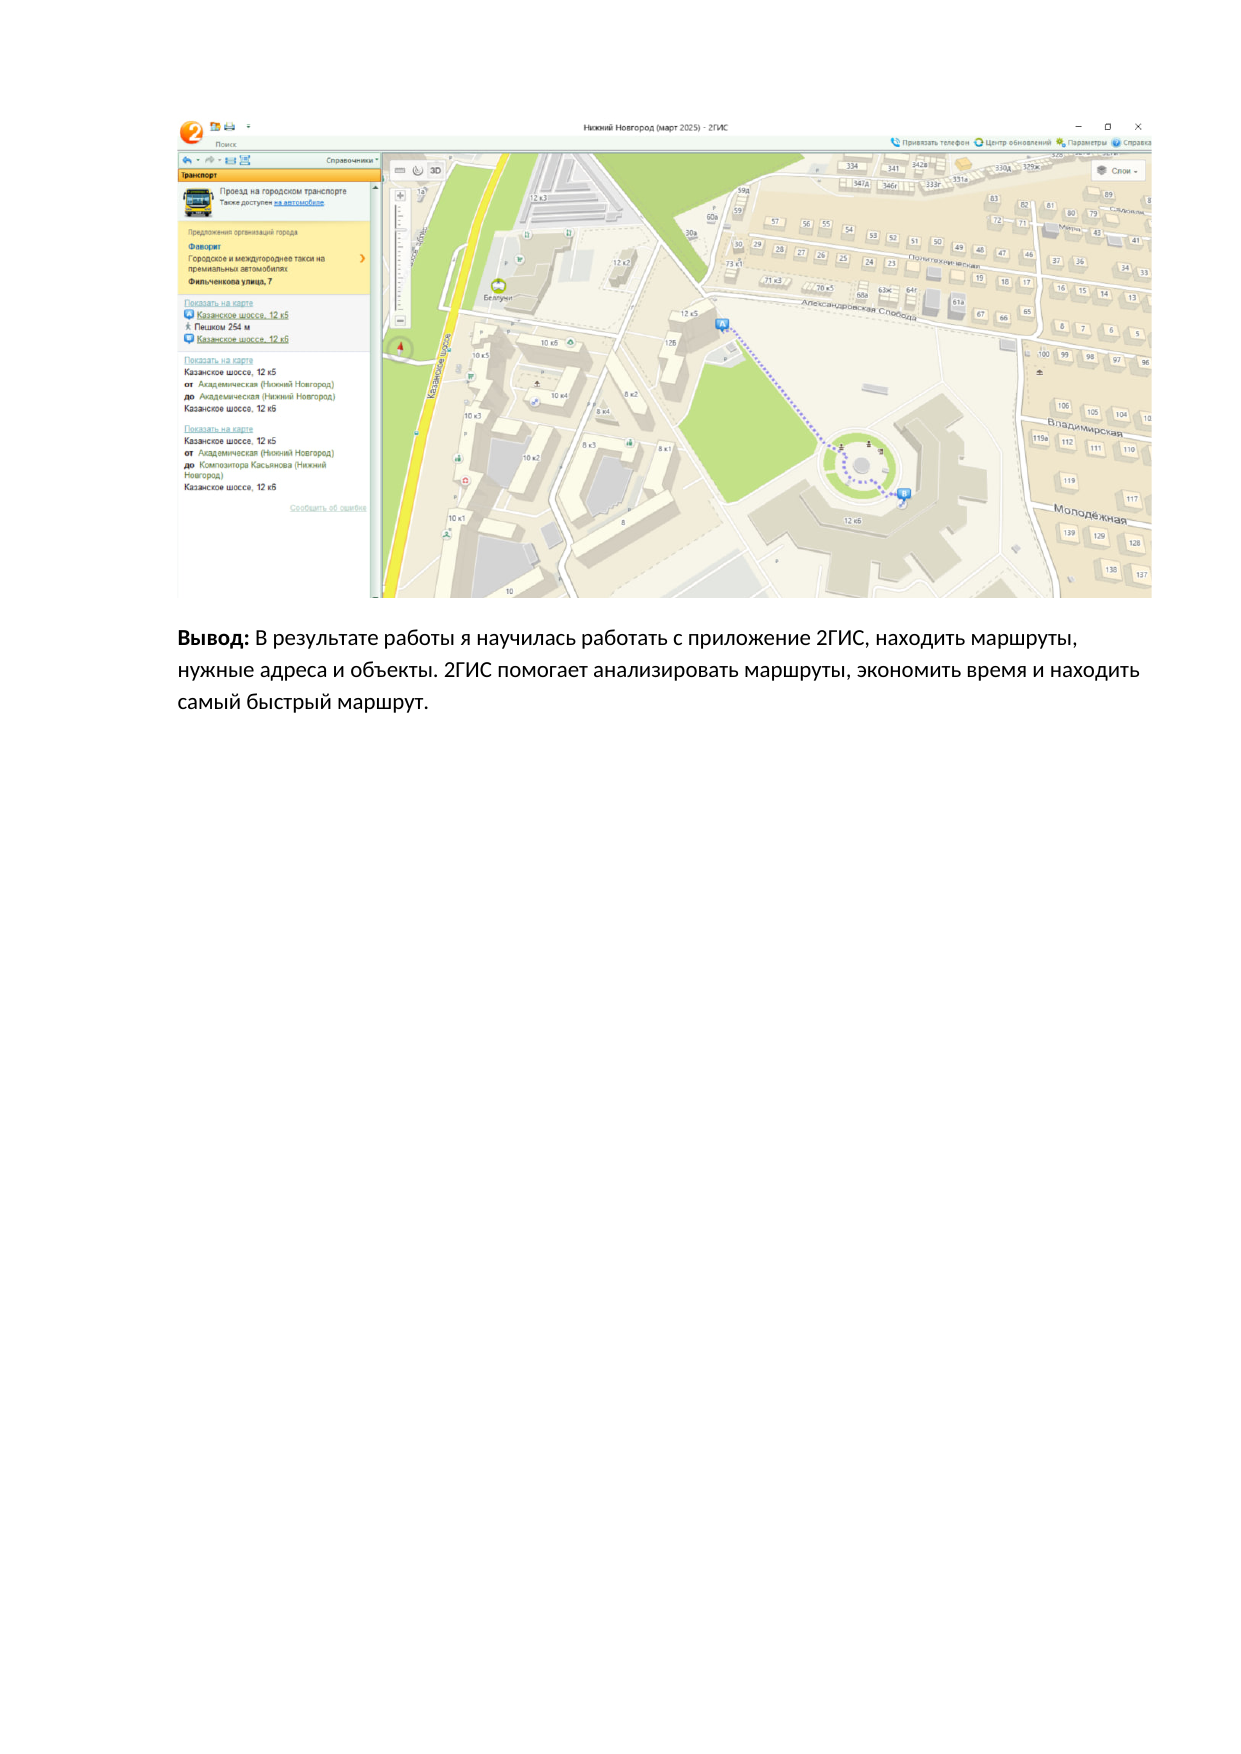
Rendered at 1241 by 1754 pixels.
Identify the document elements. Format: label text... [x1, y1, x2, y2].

picture [177, 118, 1152, 598]
text Вывод: В результате работы я научилась работать с приложение 2ГИС, находить маршруты, нужные адреса и объекты. 2ГИС помогает анализировать маршруты, экономить время и находить самый быстрый маршрут. [177, 623, 1152, 715]
